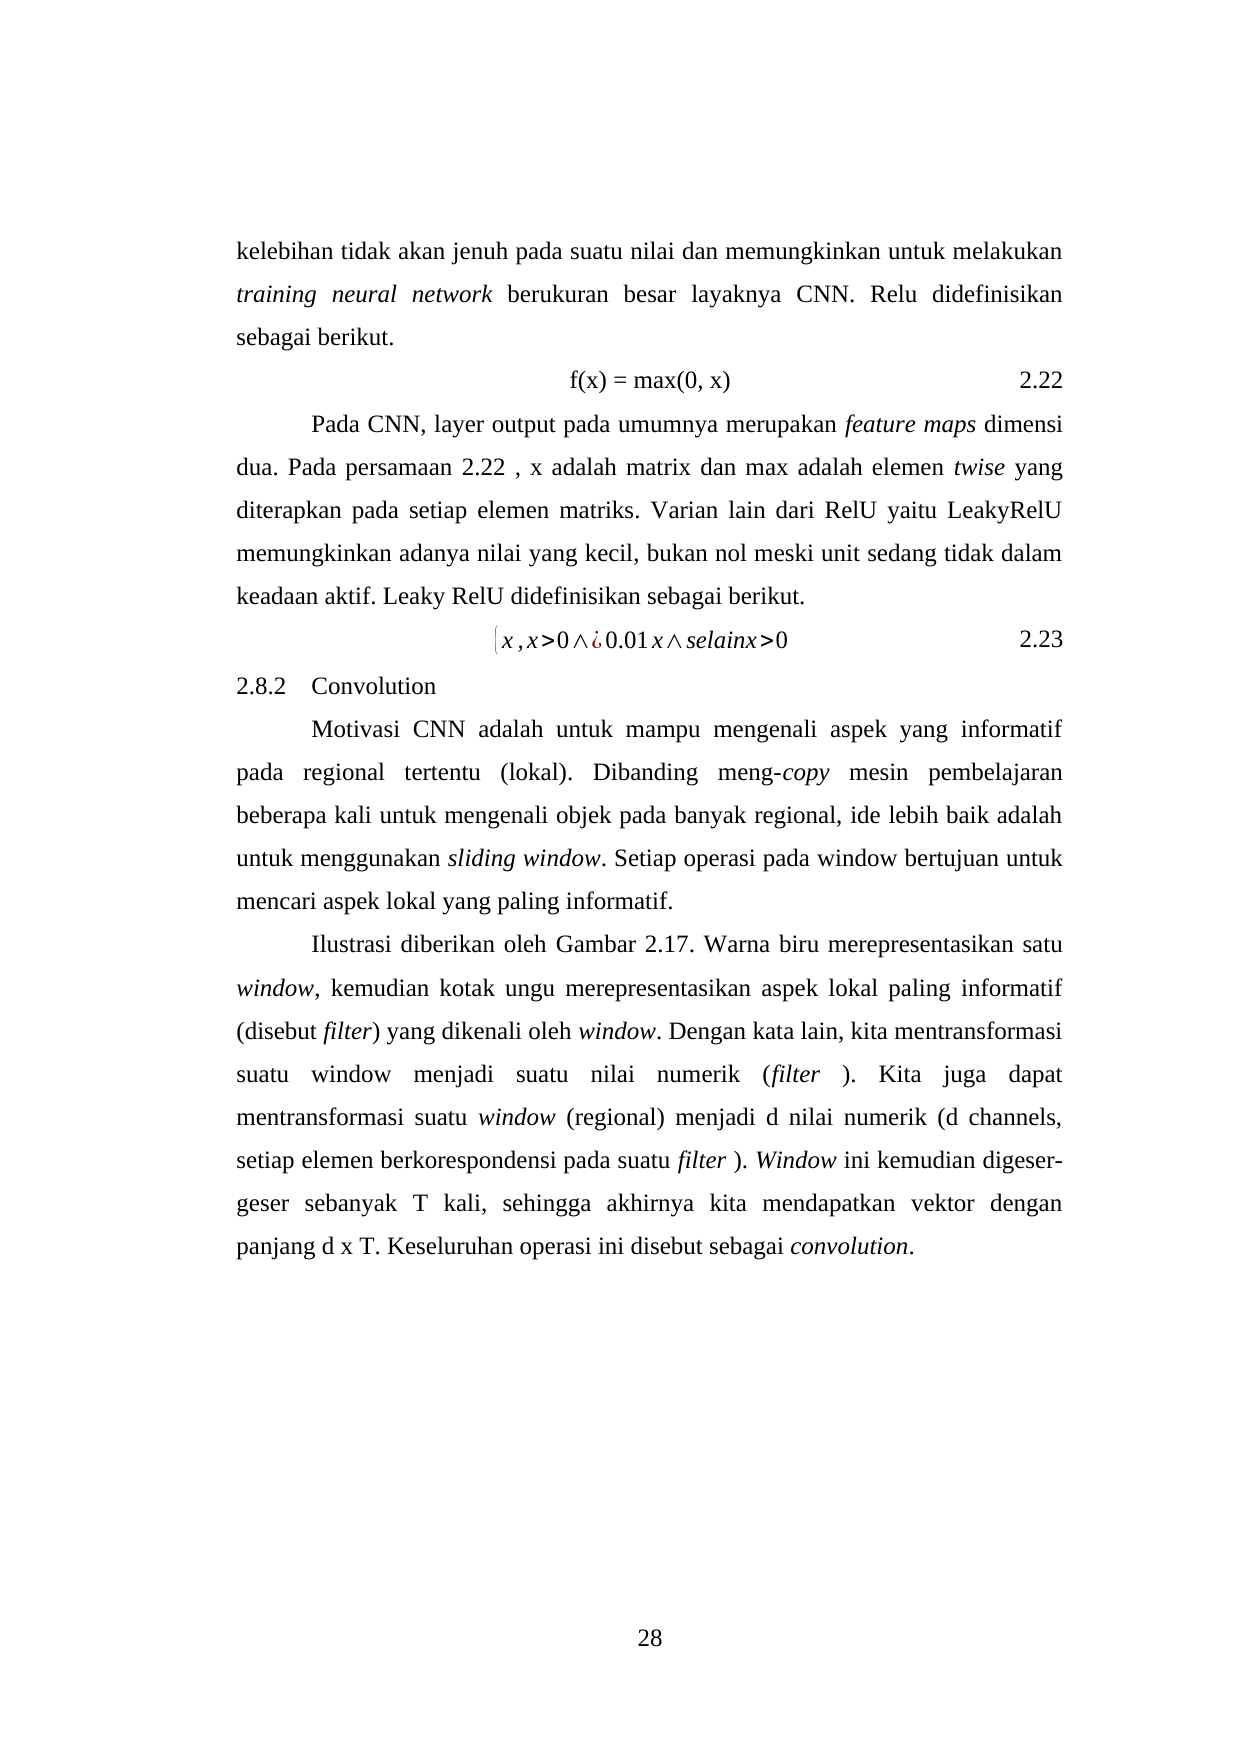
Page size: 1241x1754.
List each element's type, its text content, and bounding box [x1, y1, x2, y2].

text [236, 236, 1063, 351]
text f(x) = max(0, x) 2.22 [236, 366, 1063, 394]
text Pada CNN, layer output pada umumnya merupakan feature maps dimensi dua. Pada persamaan 2.22 , x adalah matrix dan max adalah elemen twise yang diterapkan pada setiap elemen matriks. Varian lain dari RelU yaitu LeakyRelU memungkinkan adanya nilai yang kecil, bukan nol meski unit sedang tidak dalam keadaan aktif. Leaky RelU didefinisikan sebagai berikut. [236, 409, 1063, 610]
text 2.23 [236, 624, 1063, 656]
subtitle Convolution [236, 671, 1063, 699]
text Motivasi CNN adalah untuk mampu mengenali aspek yang informatif pada regional tertentu (lokal). Dibanding meng-copy mesin pembelajaran beberapa kali untuk mengenali objek pada banyak regional, ide lebih baik adalah untuk menggunakan sliding window. Setiap operasi pada window bertujuan untuk mencari aspek lokal yang paling informatif. [236, 714, 1063, 915]
text Ilustrasi diberikan oleh Gambar 2.17. Warna biru merepresentasikan satu window, kemudian kotak ungu merepresentasikan aspek lokal paling informatif (disebut filter) yang dikenali oleh window. Dengan kata lain, kita mentransformasi suatu window menjadi suatu nilai numerik (filter ). Kita juga dapat mentransformasi suatu window (regional) menjadi d nilai numerik (d channels, setiap elemen berkorespondensi pada suatu filter ). Window ini kemudian digeser-geser sebanyak T kali, sehingga akhirnya kita mendapatkan vektor dengan panjang d x T. Keseluruhan operasi ini disebut sebagai convolution. [236, 929, 1063, 1260]
